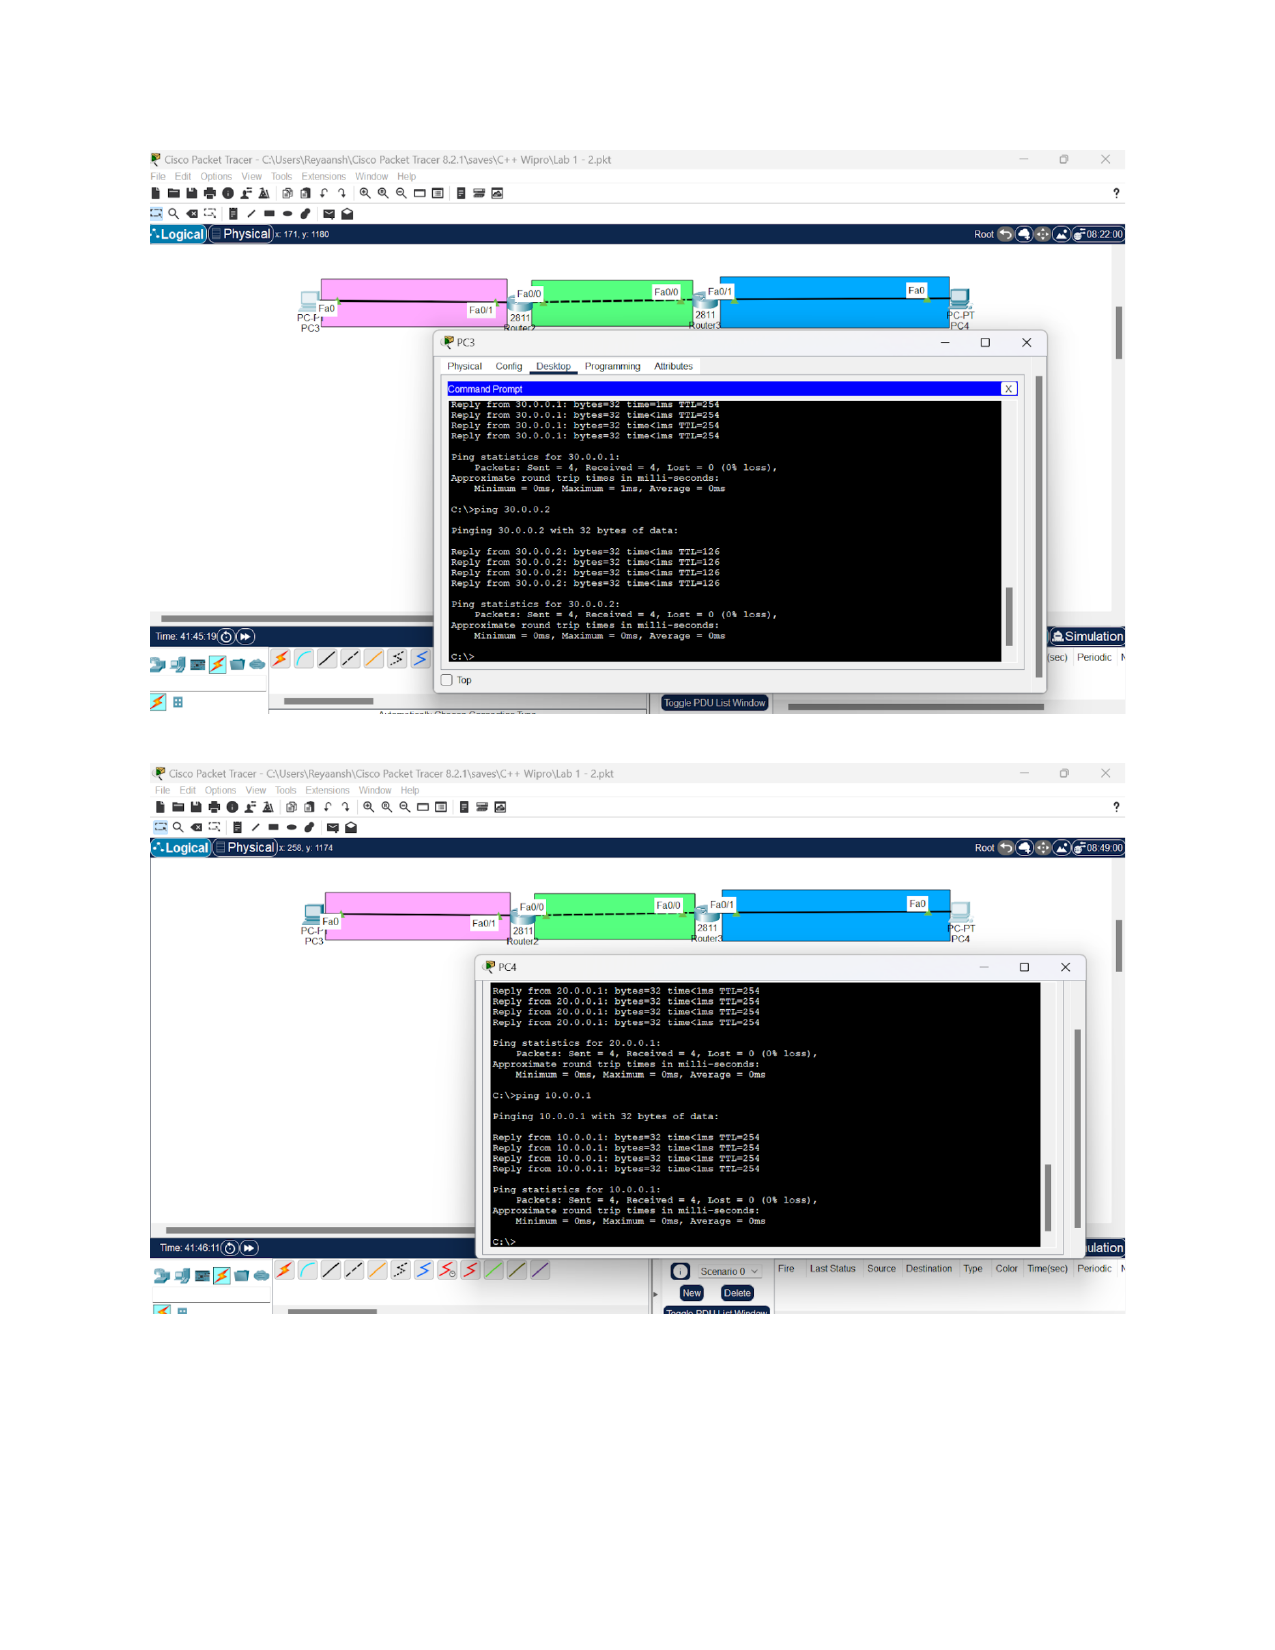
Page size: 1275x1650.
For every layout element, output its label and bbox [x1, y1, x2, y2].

picture [178, 230, 189, 241]
picture [194, 230, 203, 239]
picture [167, 843, 173, 852]
picture [150, 763, 1125, 1314]
picture [150, 150, 1125, 714]
picture [176, 843, 197, 854]
picture [197, 843, 208, 852]
